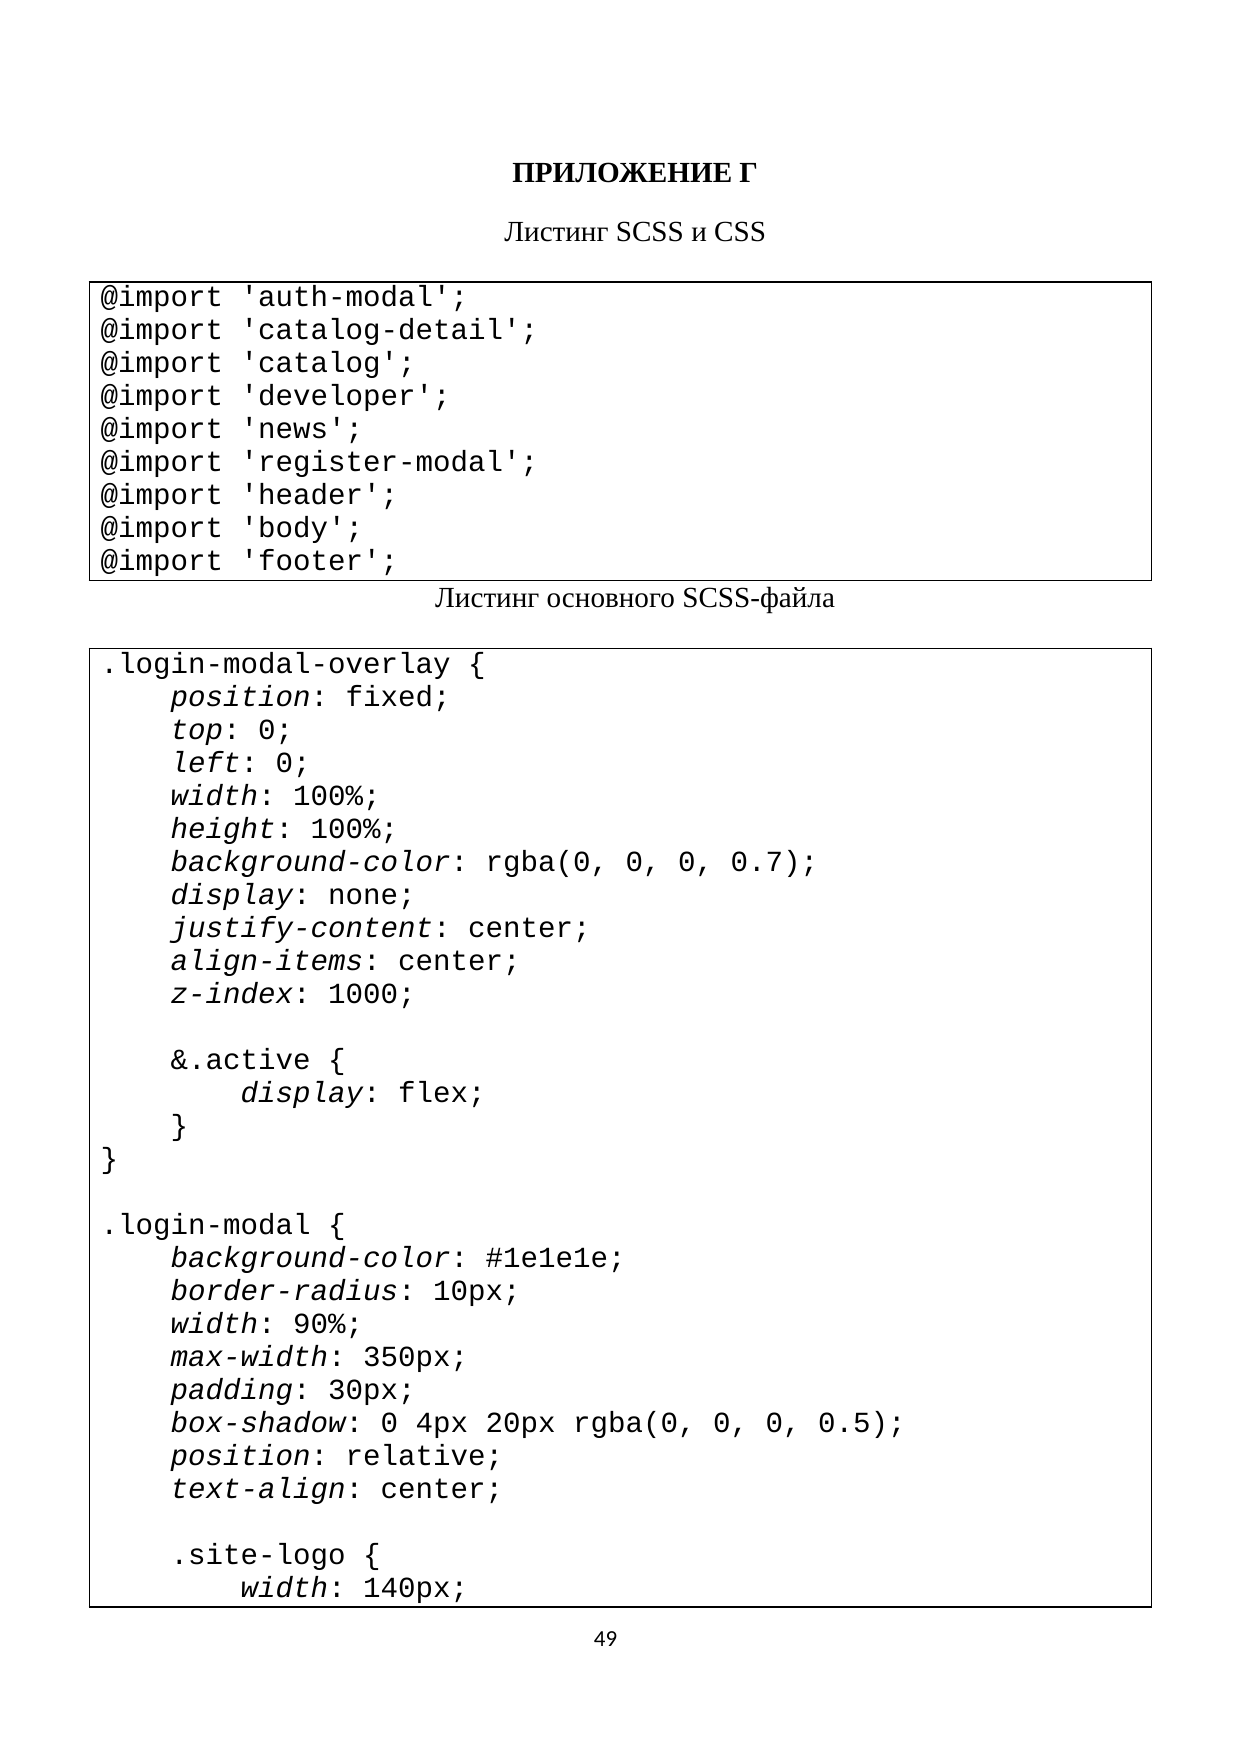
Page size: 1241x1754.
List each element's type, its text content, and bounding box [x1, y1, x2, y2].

text Листинг основного SCSS-файла [88, 581, 1181, 614]
text Листинг SCSS и CSS [88, 214, 1181, 248]
subtitle ПРИЛОЖЕНИЕ Г [88, 156, 1093, 189]
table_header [90, 649, 1151, 1606]
table_header @import 'auth-modal'; @import 'catalog-detail'; @import 'catalog'; @import 'developer'; @import 'news'; @import 'register-modal'; @import 'header'; @import 'body'; @import 'footer'; [90, 283, 1151, 579]
